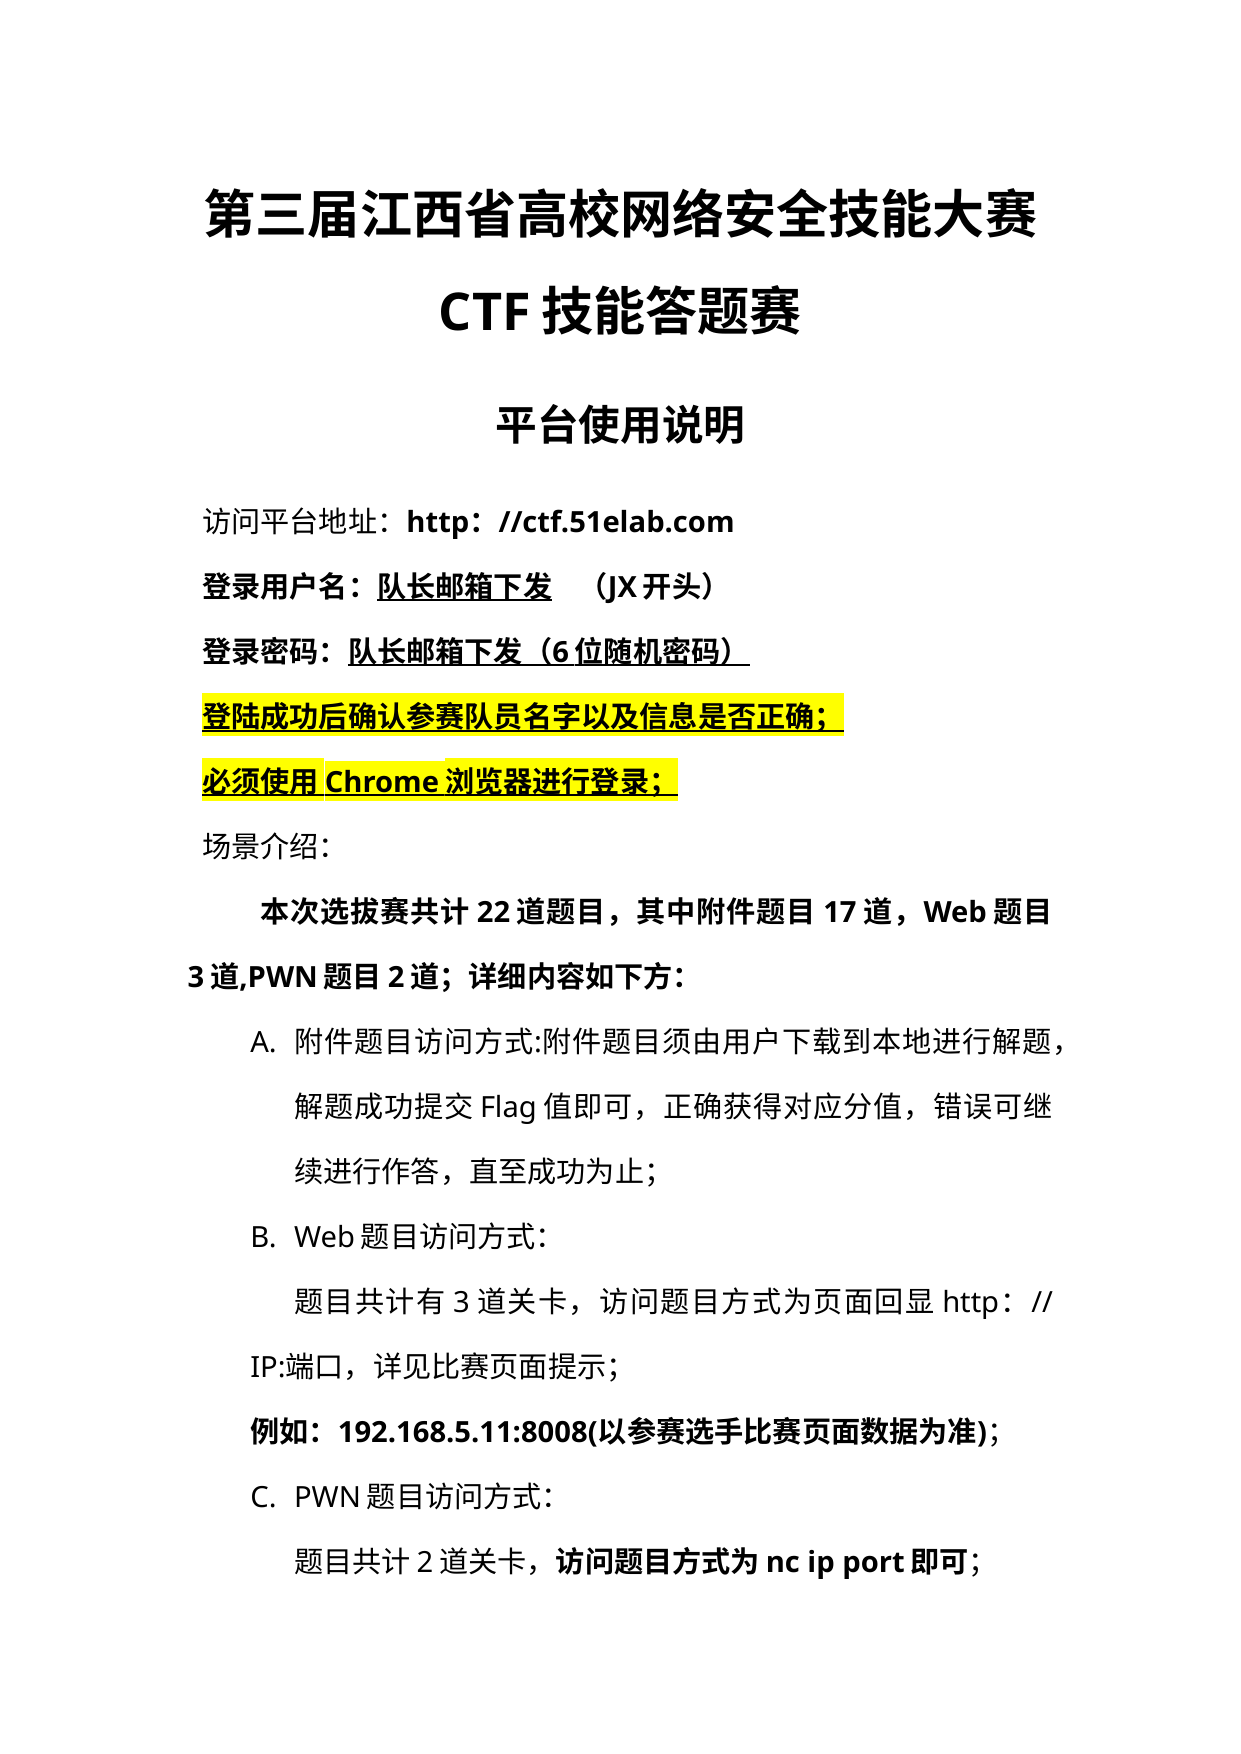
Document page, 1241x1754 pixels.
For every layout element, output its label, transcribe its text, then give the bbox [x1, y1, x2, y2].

text 登陆成功后确认参赛队员名字以及信息是否正确； [187, 682, 1053, 747]
text 登录用户名：队长邮箱下发 （JX开头） [187, 552, 1053, 617]
list Web题目访问方式： [250, 1202, 1053, 1267]
text 本次选拔赛共计22道题目，其中附件题目17道，Web题目3道,PWN题目2道；详细内容如下方： [187, 877, 1053, 1007]
text CTF技能答题赛 [187, 259, 1053, 357]
text 题目共计2道关卡，访问题目方式为nc ip port即可； [250, 1527, 1053, 1592]
text 场景介绍： [187, 812, 1053, 877]
text 必须使用Chrome浏览器进行登录； [187, 747, 1053, 812]
title 平台使用说明 [187, 389, 1053, 454]
text 题目共计有3道关卡，访问题目方式为页面回显http：//IP:端口，详见比赛页面提示； 例如：192.168.5.11:8008(以参赛选手比赛页面数据为准)； [250, 1267, 1053, 1462]
title 第三届江西省高校网络安全技能大赛 [187, 162, 1053, 259]
list 附件题目访问方式:附件题目须由用户下载到本地进行解题，解题成功提交Flag值即可，正确获得对应分值，错误可继续进行作答，直至成功为止； [250, 1007, 1053, 1202]
text 访问平台地址：http：//ctf.51elab.com [187, 487, 1053, 552]
list PWN题目访问方式： [250, 1462, 1053, 1527]
text 登录密码：队长邮箱下发（6位随机密码） [187, 617, 1053, 682]
